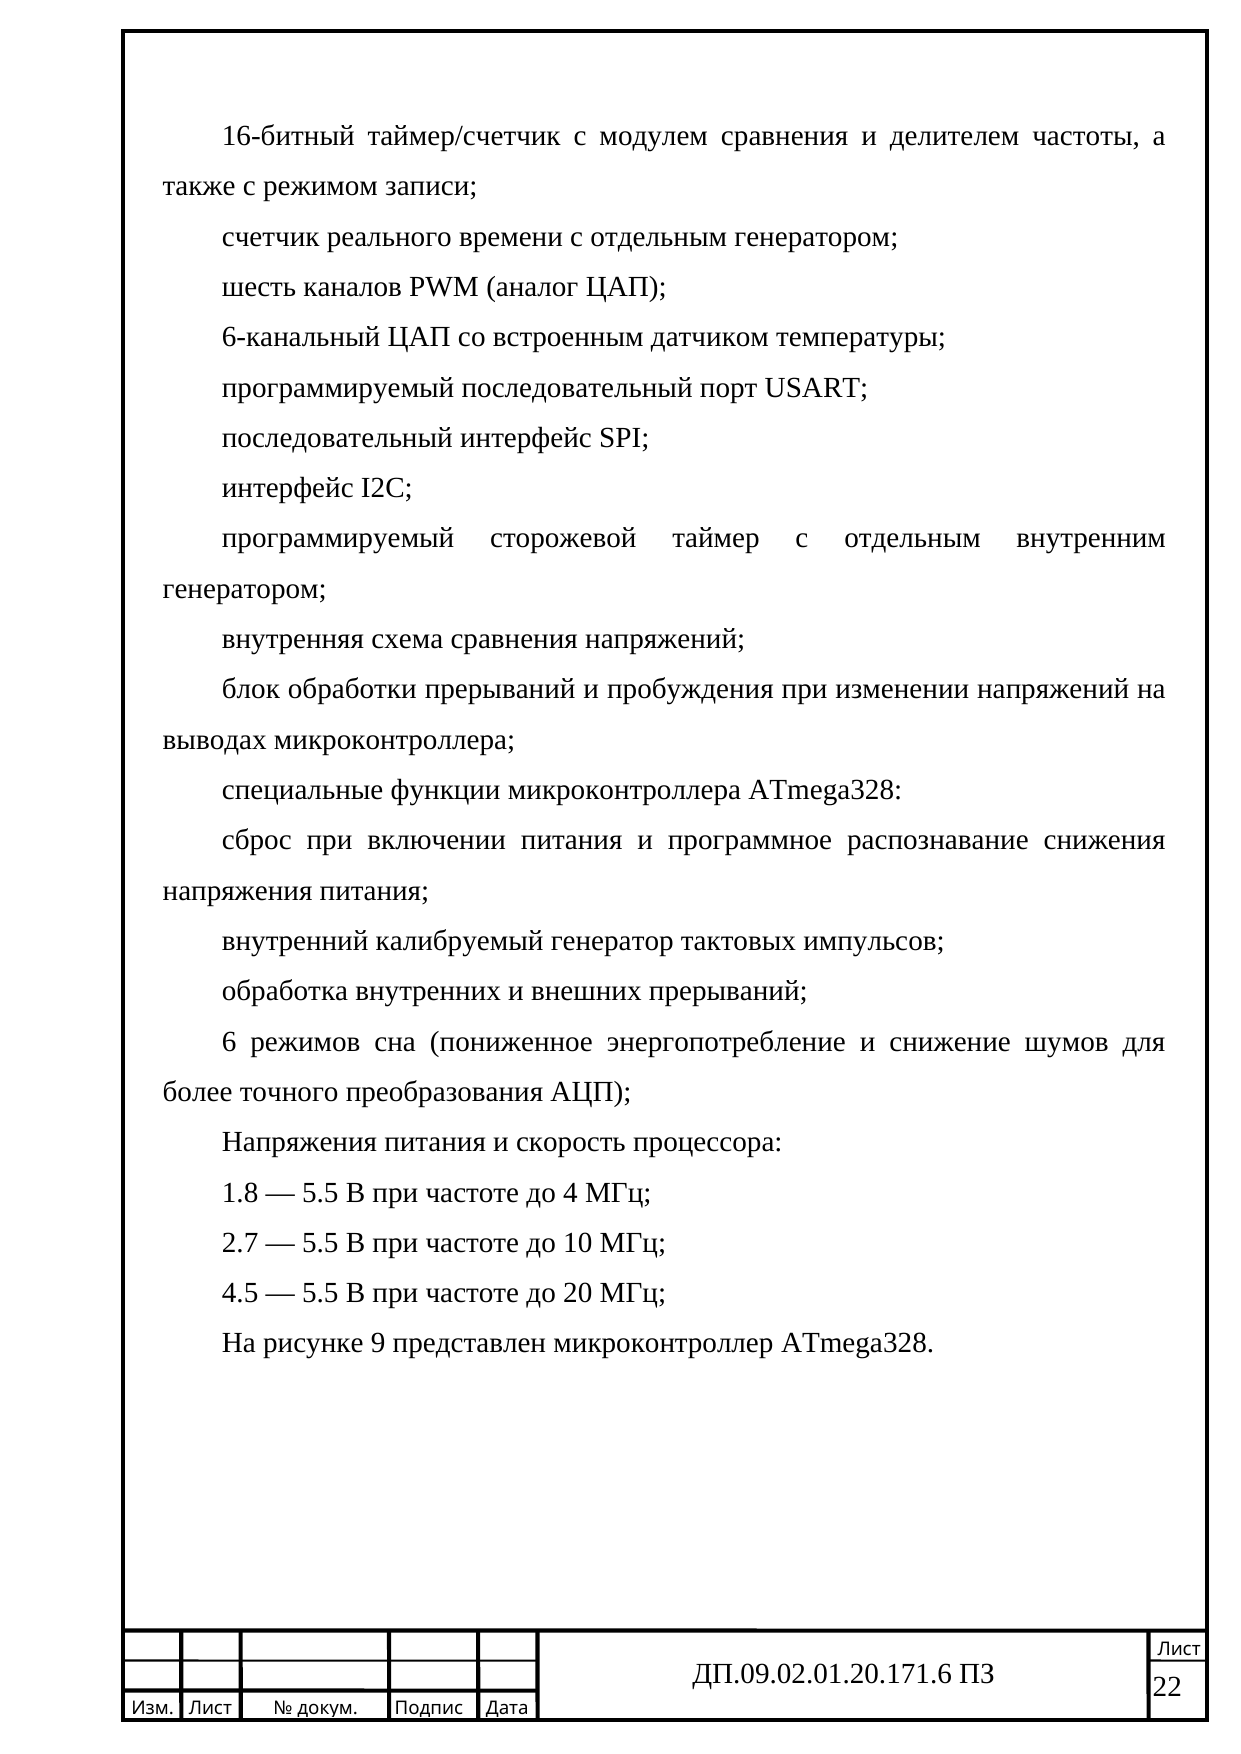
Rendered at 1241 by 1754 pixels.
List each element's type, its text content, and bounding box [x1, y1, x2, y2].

text шесть каналов PWM (аналог ЦАП); [162, 269, 1167, 303]
text интерфейс I2C; [162, 470, 1167, 504]
text внутренний калибруемый генератор тактовых импульсов; [162, 923, 1167, 957]
text 6-канальный ЦАП со встроенным датчиком температуры; [162, 319, 1167, 353]
text На рисунке 9 представлен микроконтроллер ATmega328. [162, 1326, 1167, 1359]
text специальные функции микроконтроллера ATmega328: [162, 772, 1167, 806]
text внутренняя схема сравнения напряжений; [162, 621, 1167, 655]
text 16-битный таймер/счетчик с модулем сравнения и делителем частоты, а также с режимом записи; [162, 118, 1167, 202]
text обработка внутренних и внешних прерываний; [162, 973, 1167, 1007]
text 4.5 — 5.5 В при частоте до 20 МГц; [162, 1275, 1167, 1309]
text 6 режимов сна (пониженное энергопотребление и снижение шумов для более точного преобразования АЦП); [162, 1024, 1167, 1108]
text программируемый последовательный порт USART; [162, 370, 1167, 403]
text 1.8 — 5.5 В при частоте до 4 МГц; [162, 1175, 1167, 1208]
text счетчик реального времени с отдельным генератором; [162, 219, 1167, 252]
text Напряжения питания и скорость процессора: [162, 1124, 1167, 1158]
text блок обработки прерываний и пробуждения при изменении напряжений на выводах микроконтроллера; [162, 672, 1167, 755]
text программируемый сторожевой таймер с отдельным внутренним генератором; [162, 521, 1167, 604]
text последовательный интерфейс SPI; [162, 420, 1167, 453]
text сброс при включении питания и программное распознавание снижения напряжения питания; [162, 822, 1167, 906]
text 2.7 — 5.5 В при частоте до 10 МГц; [162, 1225, 1167, 1258]
